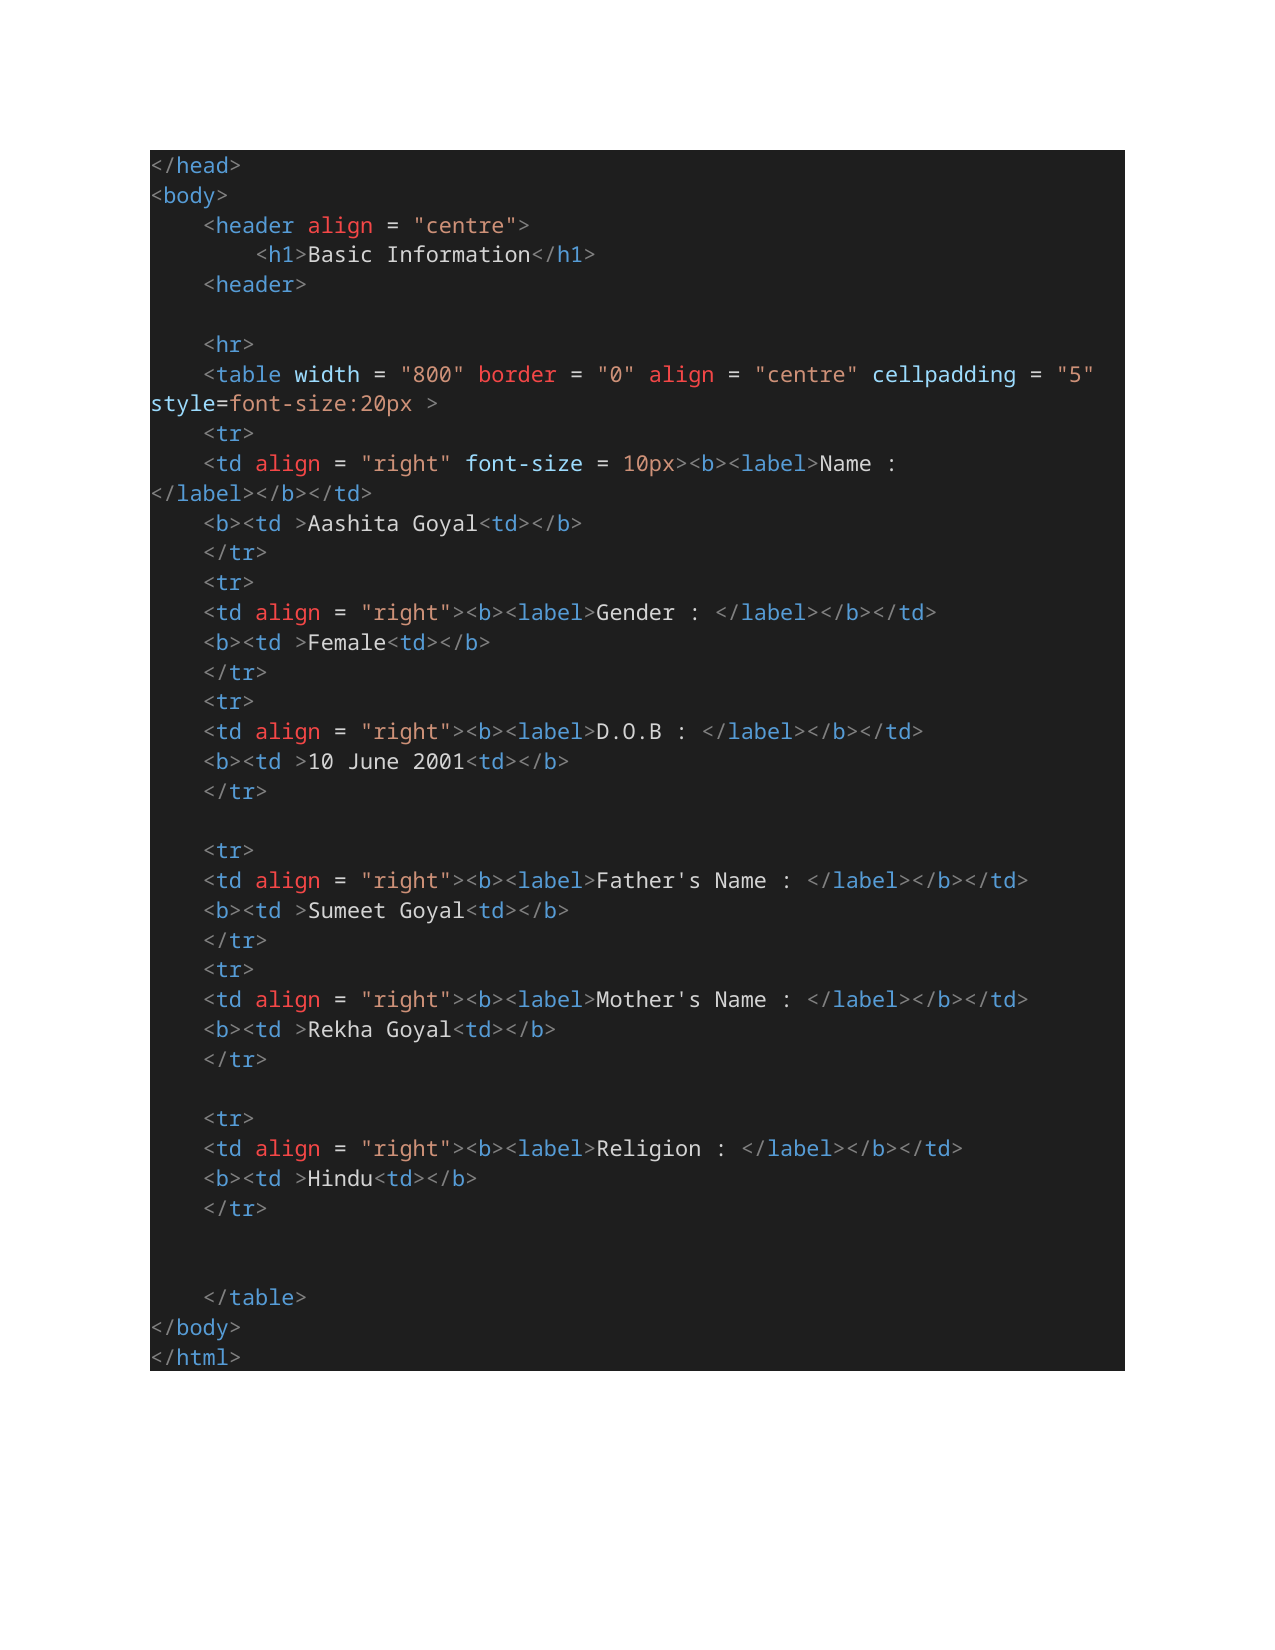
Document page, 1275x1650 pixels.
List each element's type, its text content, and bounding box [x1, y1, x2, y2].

text <tr> [150, 954, 1125, 984]
text <td align = "right" font-size = 10px><b><label>Name : </label></b></td> [150, 448, 1125, 507]
text <h1>Basic Information</h1> [150, 239, 1125, 269]
text <b><td >Sumeet Goyal<td></b> [150, 895, 1125, 924]
text <td align = "right"><b><label>Religion : </label></b></td> [150, 1133, 1125, 1163]
text <b><td >Hindu<td></b> [150, 1163, 1125, 1193]
text </tr> [150, 656, 1125, 686]
text </tr> [150, 537, 1125, 567]
text <b><td >Rekha Goyal<td></b> [150, 1014, 1125, 1044]
text </tr> [150, 776, 1125, 805]
text <tr> [150, 835, 1125, 865]
text <td align = "right"><b><label>D.O.B : </label></b></td> [150, 716, 1125, 746]
text <tr> [150, 1103, 1125, 1133]
text <tr> [150, 418, 1125, 448]
text <body> [150, 180, 1125, 209]
text <tr> [150, 686, 1125, 716]
text </tr> [150, 1044, 1125, 1073]
text </tr> [150, 1193, 1125, 1222]
text </tr> [150, 924, 1125, 954]
text </head> [150, 150, 1125, 180]
text <td align = "right"><b><label>Mother's Name : </label></b></td> [150, 984, 1125, 1014]
text <td align = "right"><b><label>Gender : </label></b></td> [150, 597, 1125, 627]
text </html> [150, 1342, 1125, 1371]
text </body> [150, 1312, 1125, 1342]
text <table width = "800" border = "0" align = "centre" cellpadding = "5" style=font-size:20px > [150, 358, 1125, 418]
text <td align = "right"><b><label>Father's Name : </label></b></td> [150, 865, 1125, 895]
text <header> [150, 269, 1125, 299]
text </table> [150, 1282, 1125, 1312]
text <b><td >Female<td></b> [150, 627, 1125, 656]
text <hr> [150, 329, 1125, 358]
text <tr> [150, 567, 1125, 597]
text <b><td >10 June 2001<td></b> [150, 746, 1125, 776]
text <header align = "centre"> [150, 209, 1125, 239]
text <b><td >Aashita Goyal<td></b> [150, 507, 1125, 537]
